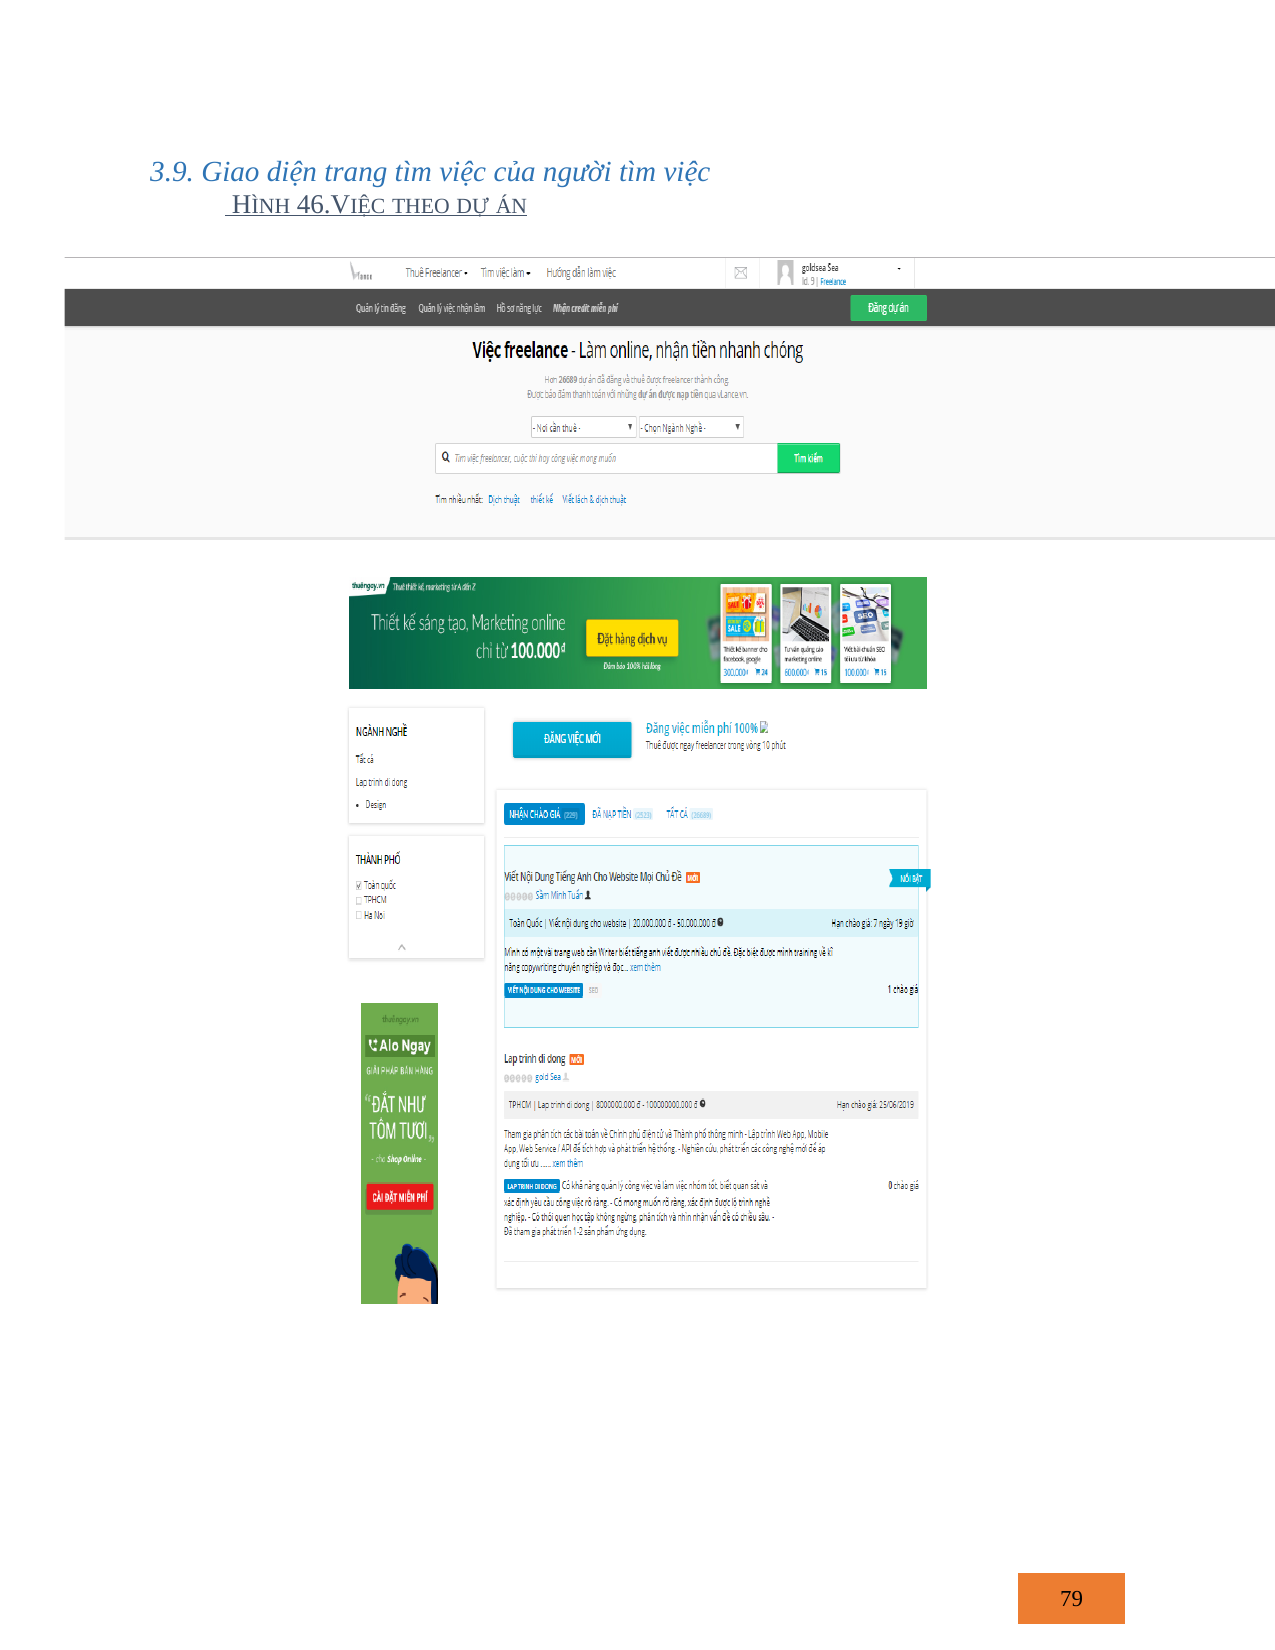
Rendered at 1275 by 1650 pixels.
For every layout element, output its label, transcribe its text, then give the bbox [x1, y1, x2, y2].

text Hình 46.Việc theo dự án [150, 188, 1125, 219]
picture [64, 256, 1275, 1304]
subtitle 3.9. Giao diện trang tìm việc của người tìm việc [150, 154, 1125, 188]
